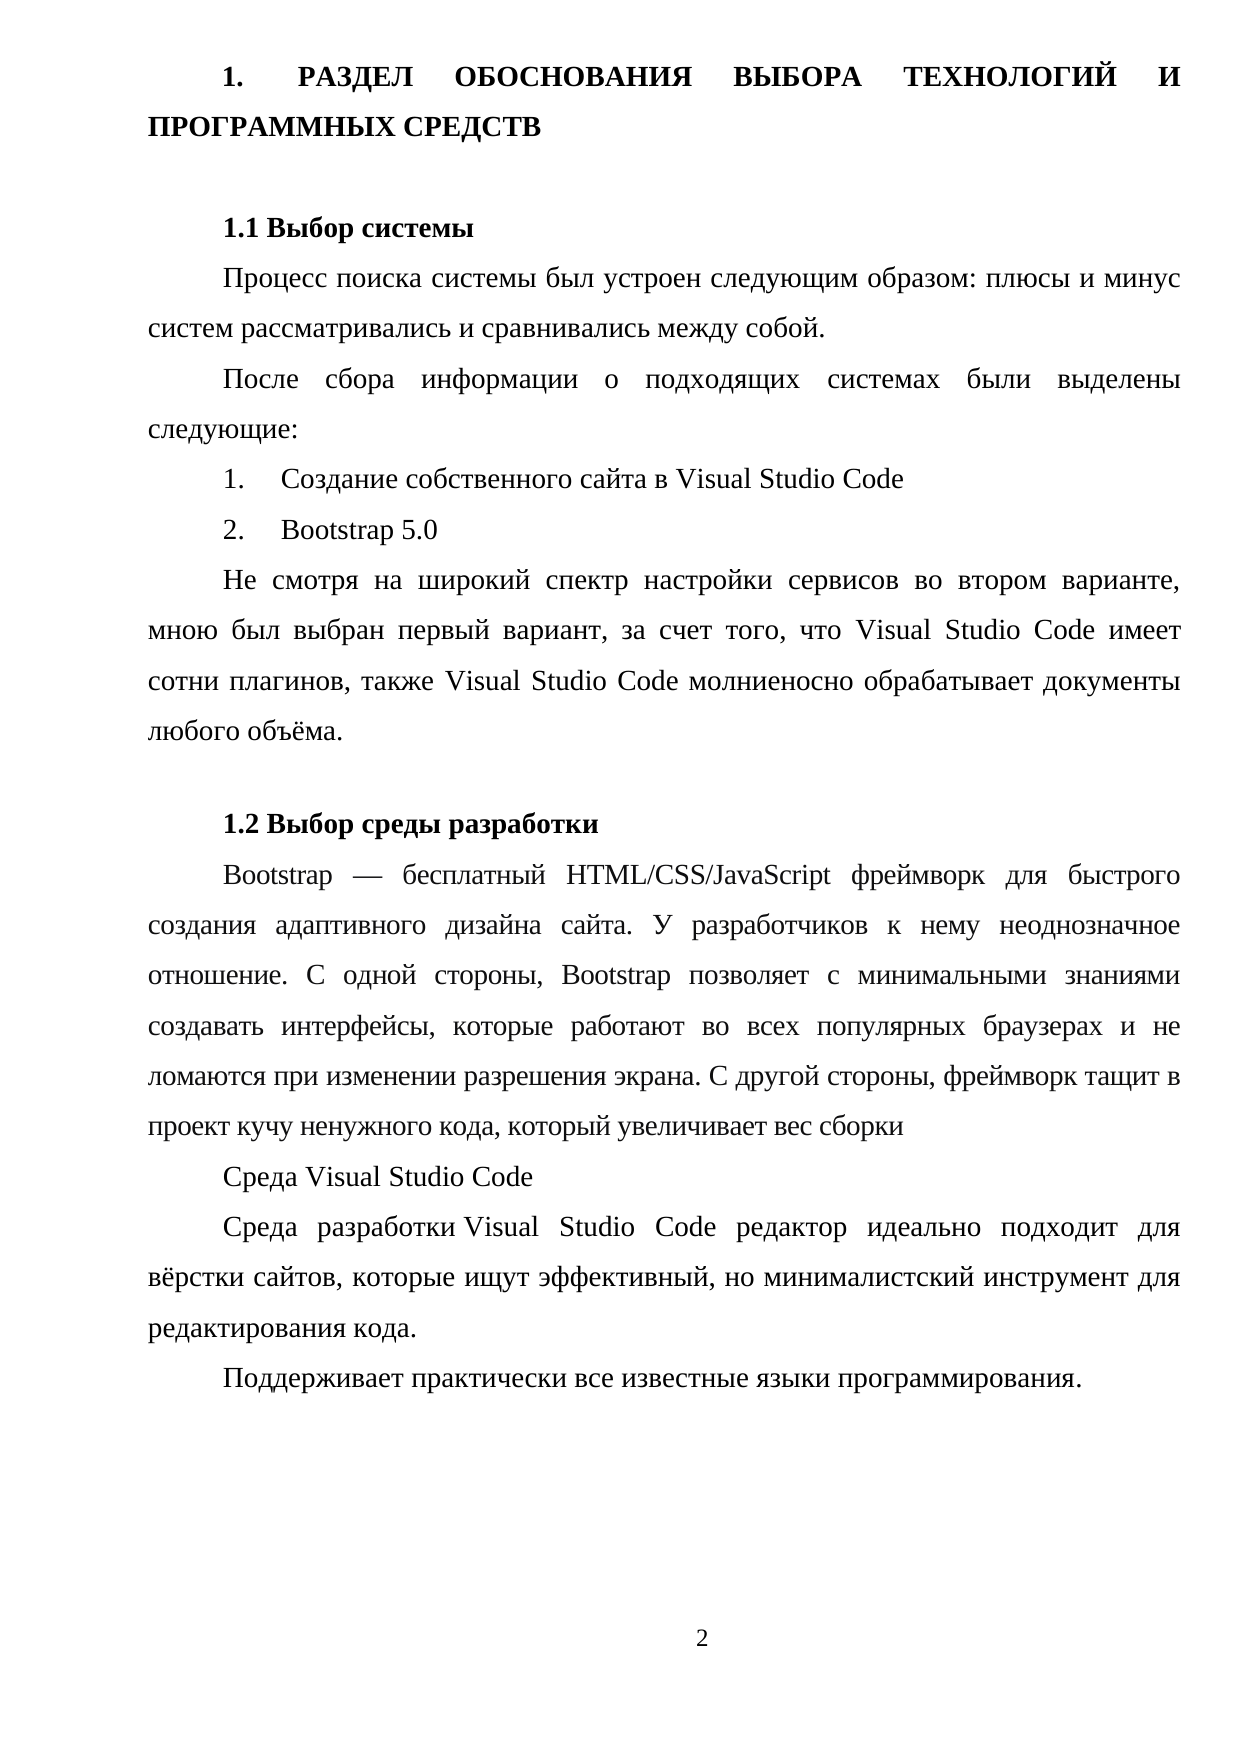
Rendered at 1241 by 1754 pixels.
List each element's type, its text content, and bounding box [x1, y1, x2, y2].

subtitle 1.1 Выбор системы [148, 210, 1181, 243]
list Bootstrap 5.0 [148, 512, 1181, 545]
text После сбора информации о подходящих системах были выделены следующие: [148, 361, 1181, 445]
subtitle 1.2 Выбор среды разработки [148, 807, 1181, 840]
text Поддерживает практически все известные языки программирования. [148, 1360, 1181, 1393]
text Процесс поиска системы был устроен следующим образом: плюсы и минус систем рассматривались и сравнивались между собой. [148, 260, 1181, 344]
text Не смотря на широкий спектр настройки сервисов во втором варианте, мною был выбран первый вариант, за счет того, что Visual Studio Code имеет сотни плагинов, также Visual Studio Code молниеносно обрабатывает документы любого объёма. [148, 562, 1181, 747]
text Среда Visual Studio Code [148, 1159, 1181, 1192]
subtitle РАЗДЕЛ ОБОСНОВАНИЯ ВЫБОРА ТЕХНОЛОГИЙ И ПРОГРАММНЫХ СРЕДСТВ [148, 59, 1181, 143]
list Создание собственного сайта в Visual Studio Code [148, 462, 1181, 495]
text Среда разработки Visual Studio Code редактор идеально подходит для вёрстки сайтов, которые ищут эффективный, но минималистский инструмент для редактирования кода. [148, 1209, 1181, 1343]
text Bootstrap — бесплатный HTML/CSS/JavaScript фреймворк для быстрого создания адаптивного дизайна сайта. У разработчиков к нему неоднозначное отношение. С одной стороны, Bootstrap позволяет с минимальными знаниями создавать интерфейсы, которые работают во всех популярных браузерах и не ломаются при изменении разрешения экрана. С другой стороны, фреймворк тащит в проект кучу ненужного кода, который увеличивает вес сборки [148, 857, 1181, 1142]
